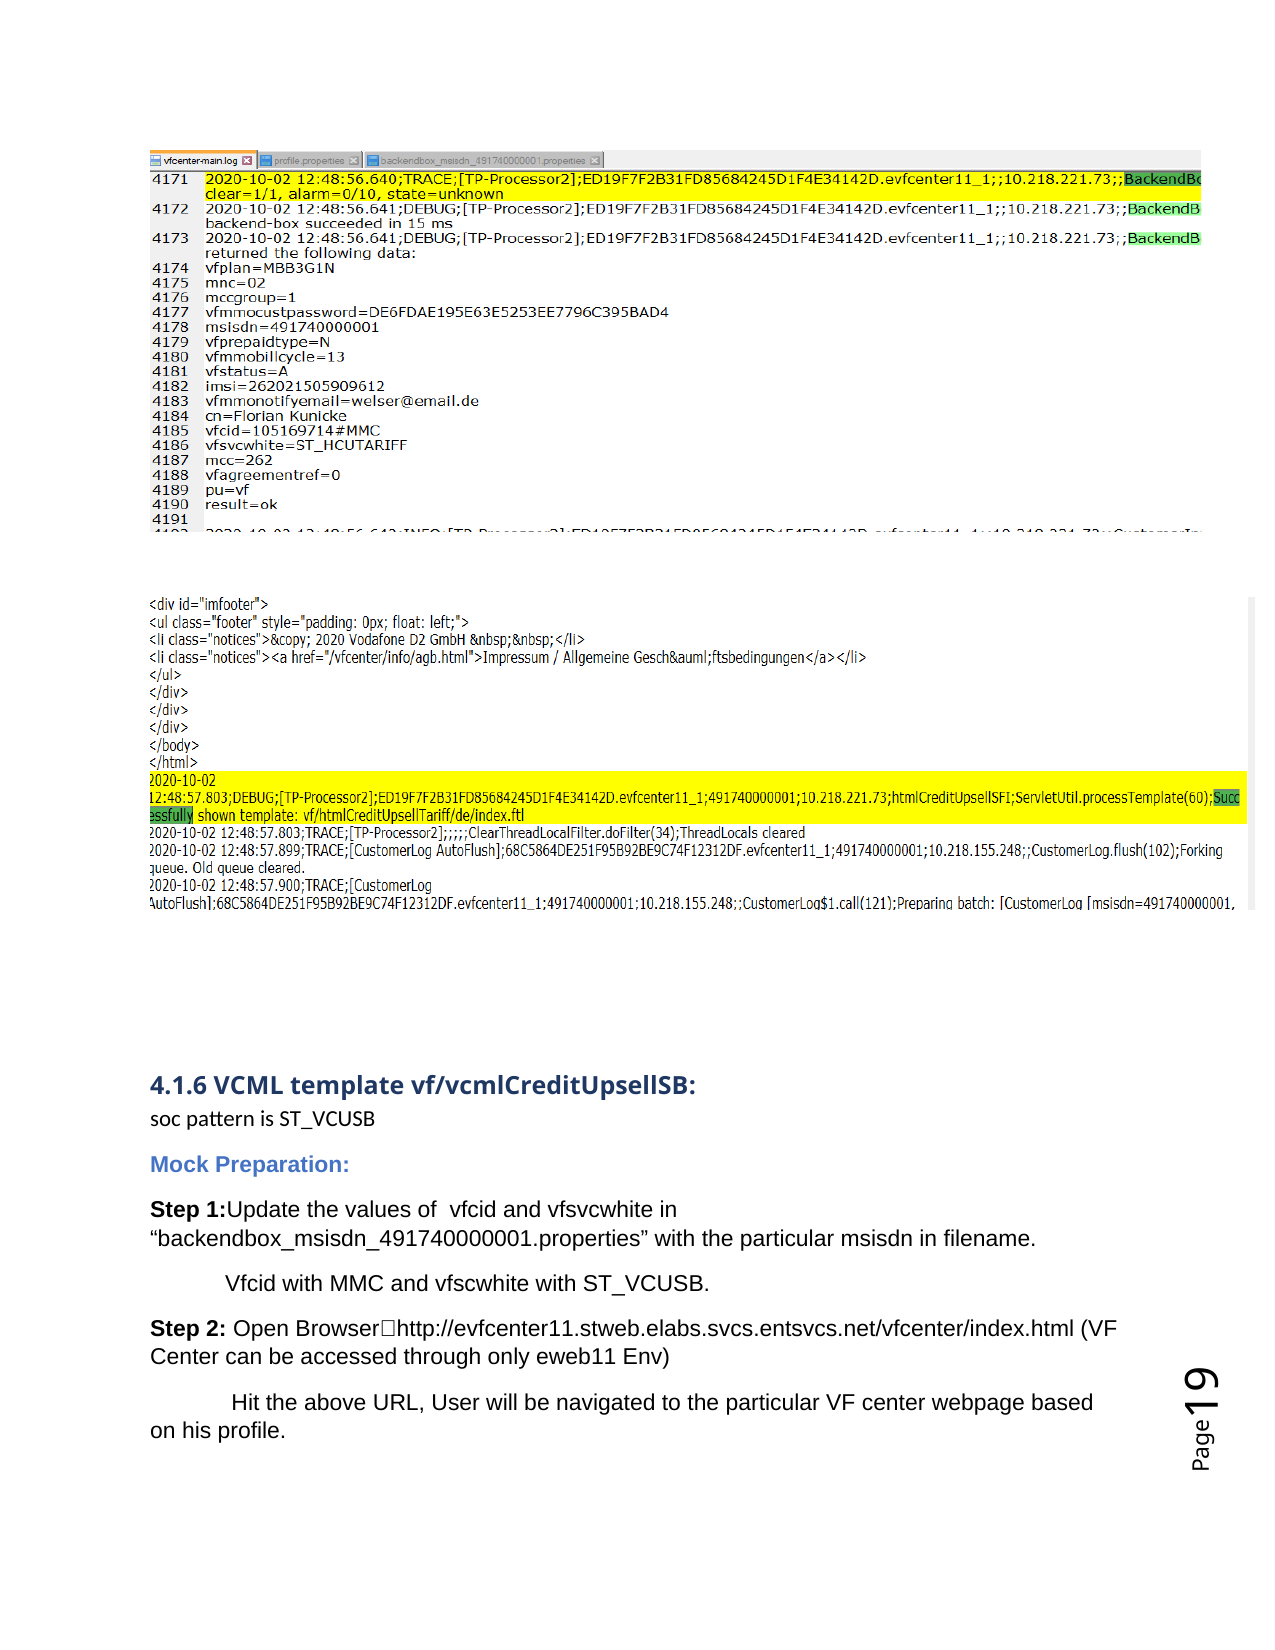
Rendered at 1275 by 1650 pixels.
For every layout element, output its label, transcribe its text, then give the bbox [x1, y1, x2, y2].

picture [150, 597, 1256, 910]
text Hit the above URL, User will be navigated to the particular VF center webpage based on his profile. [150, 1388, 1125, 1443]
subtitle 4.1.6 VCML template vf/vcmlCreditUpsellSB: [150, 1067, 1125, 1102]
text Mock Preparation: [150, 1151, 1125, 1177]
text Step 2: Open Browserhttp://evfcenter11.stweb.elabs.svcs.entsvcs.net/vfcenter/index.html (VF Center can be accessed through only eweb11 Env) [150, 1315, 1125, 1370]
text soc pattern is ST_VCUSB [150, 1104, 1125, 1132]
picture [150, 150, 1202, 532]
text Step 1:Update the values of vfcid and vfsvcwhite in “backendbox_msisdn_491740000001.properties” with the particular msisdn in filename. [150, 1196, 1125, 1251]
text Vfcid with MMC and vfscwhite with ST_VCUSB. [150, 1270, 1125, 1296]
